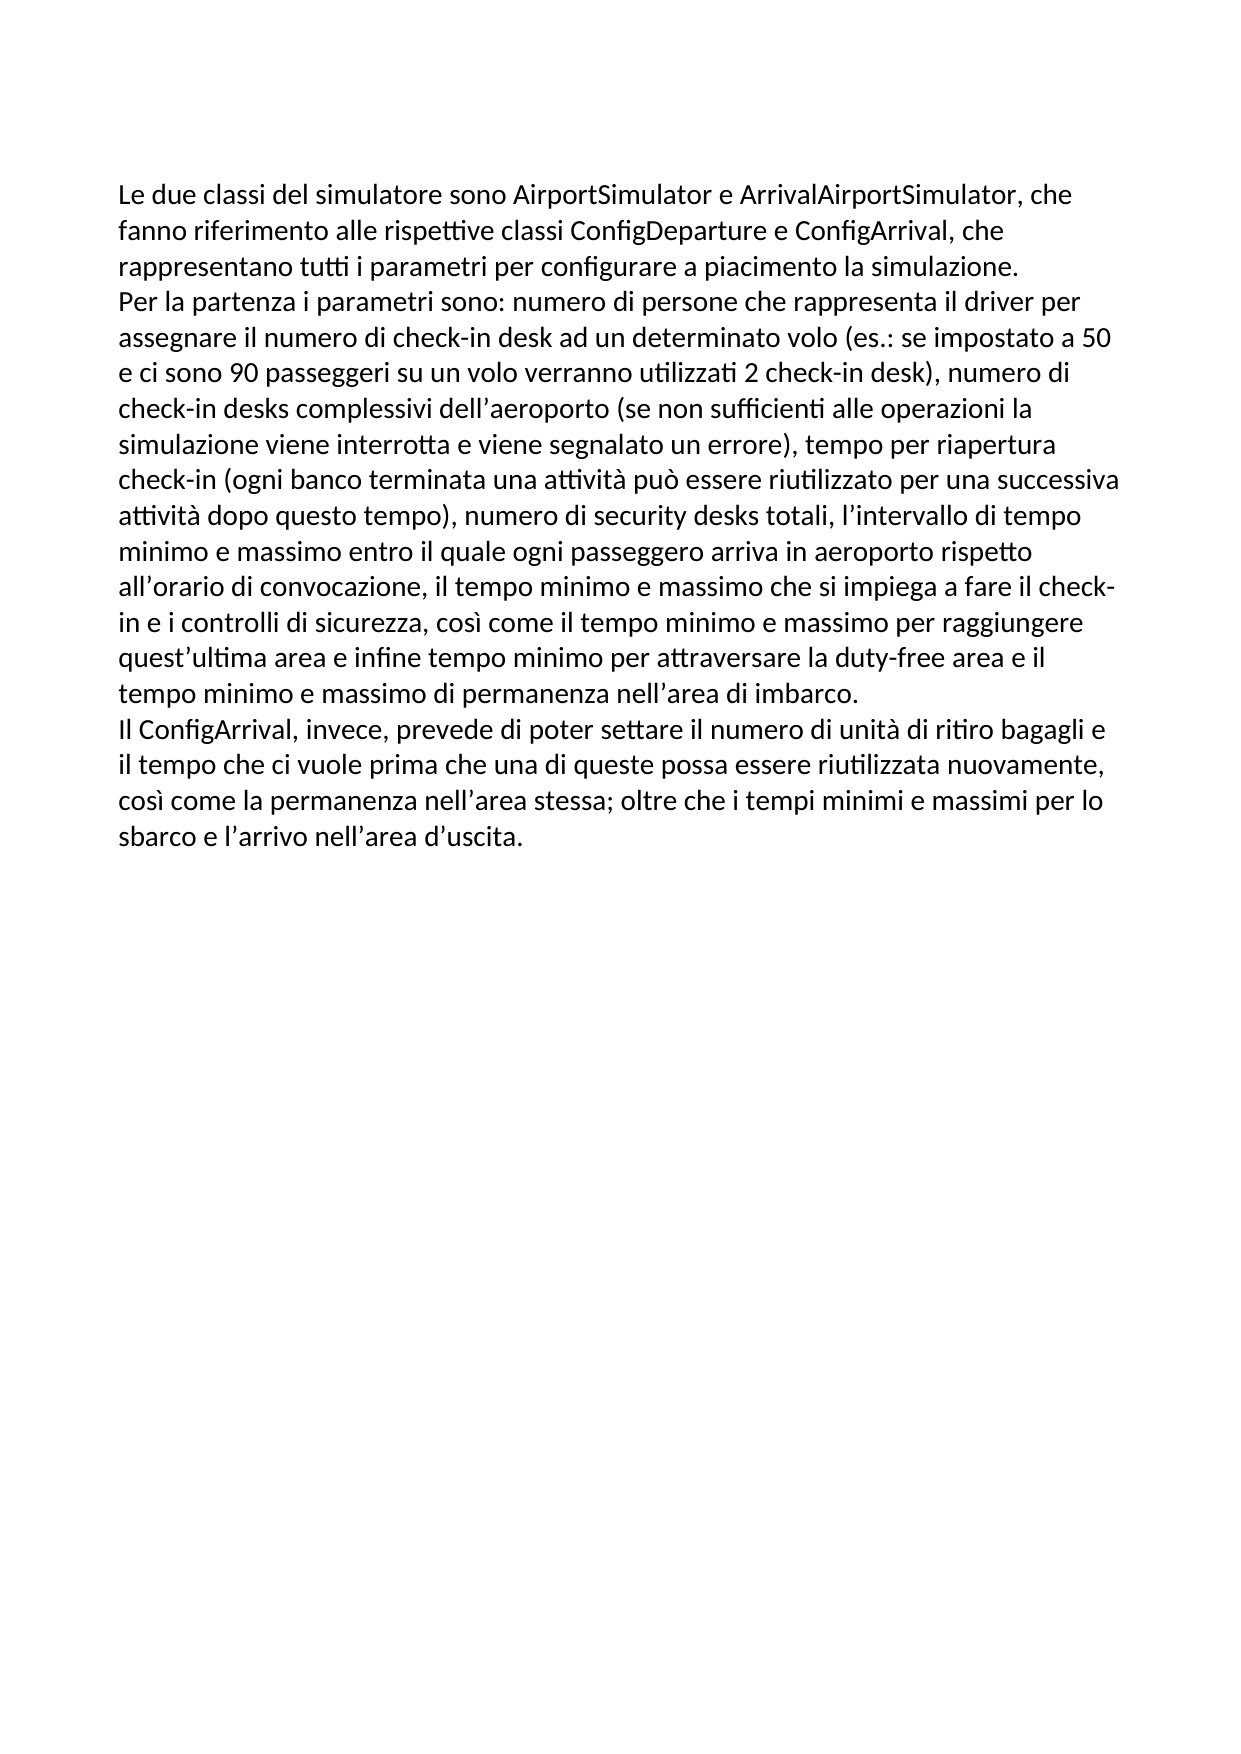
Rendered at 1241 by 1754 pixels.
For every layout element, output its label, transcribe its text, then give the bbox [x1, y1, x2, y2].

text Le due classi del simulatore sono AirportSimulator e ArrivalAirportSimulator, che fanno riferimento alle rispettive classi ConfigDeparture e ConfigArrival, che rappresentano tutti i parametri per configurare a piacimento la simulazione. [118, 176, 1122, 283]
text Per la partenza i parametri sono: numero di persone che rappresenta il driver per assegnare il numero di check-in desk ad un determinato volo (es.: se impostato a 50 e ci sono 90 passeggeri su un volo verranno utilizzati 2 check-in desk), numero di check-in desks complessivi dell’aeroporto (se non sufficienti alle operazioni la simulazione viene interrotta e viene segnalato un errore), tempo per riapertura check-in (ogni banco terminata una attività può essere riutilizzato per una successiva attività dopo questo tempo), numero di security desks totali, l’intervallo di tempo minimo e massimo entro il quale ogni passeggero arriva in aeroporto rispetto all’orario di convocazione, il tempo minimo e massimo che si impiega a fare il check-in e i controlli di sicurezza, così come il tempo minimo e massimo per raggiungere quest’ultima area e infine tempo minimo per attraversare la duty-free area e il tempo minimo e massimo di permanenza nell’area di imbarco. [118, 283, 1122, 711]
text Il ConfigArrival, invece, prevede di poter settare il numero di unità di ritiro bagagli e il tempo che ci vuole prima che una di queste possa essere riutilizzata nuovamente, così come la permanenza nell’area stessa; oltre che i tempi minimi e massimi per lo sbarco e l’arrivo nell’area d’uscita. [118, 711, 1122, 853]
